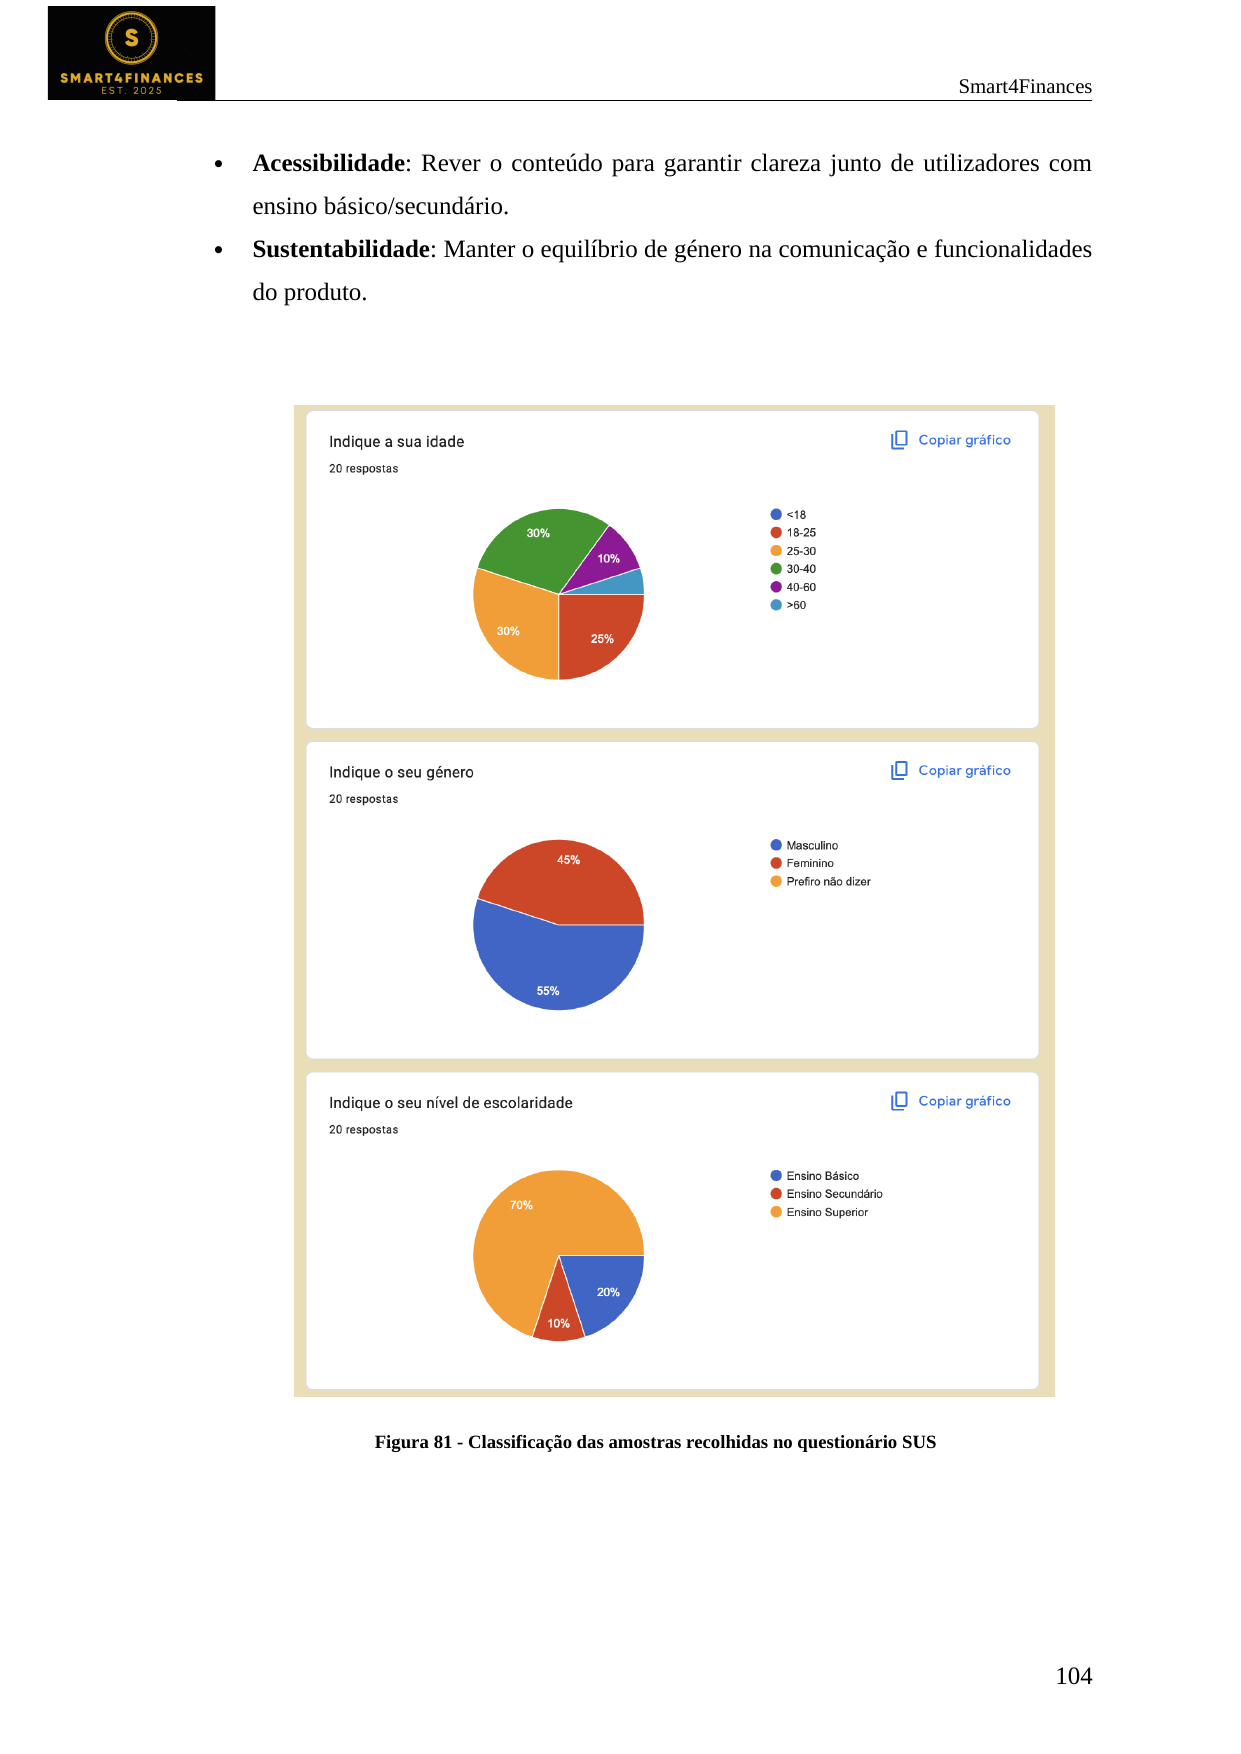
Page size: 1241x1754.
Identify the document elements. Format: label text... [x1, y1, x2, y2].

list Sustentabilidade: Manter o equilíbrio de género na comunicação e funcionalidades do produto. [215, 234, 1092, 306]
picture [47, 6, 216, 100]
list Acessibilidade: Rever o conteúdo para garantir clareza junto de utilizadores com ensino básico/secundário. [215, 148, 1092, 219]
text Figura 81 - Classificação das amostras recolhidas no questionário SUS [177, 1431, 1092, 1453]
picture [293, 405, 1055, 1397]
